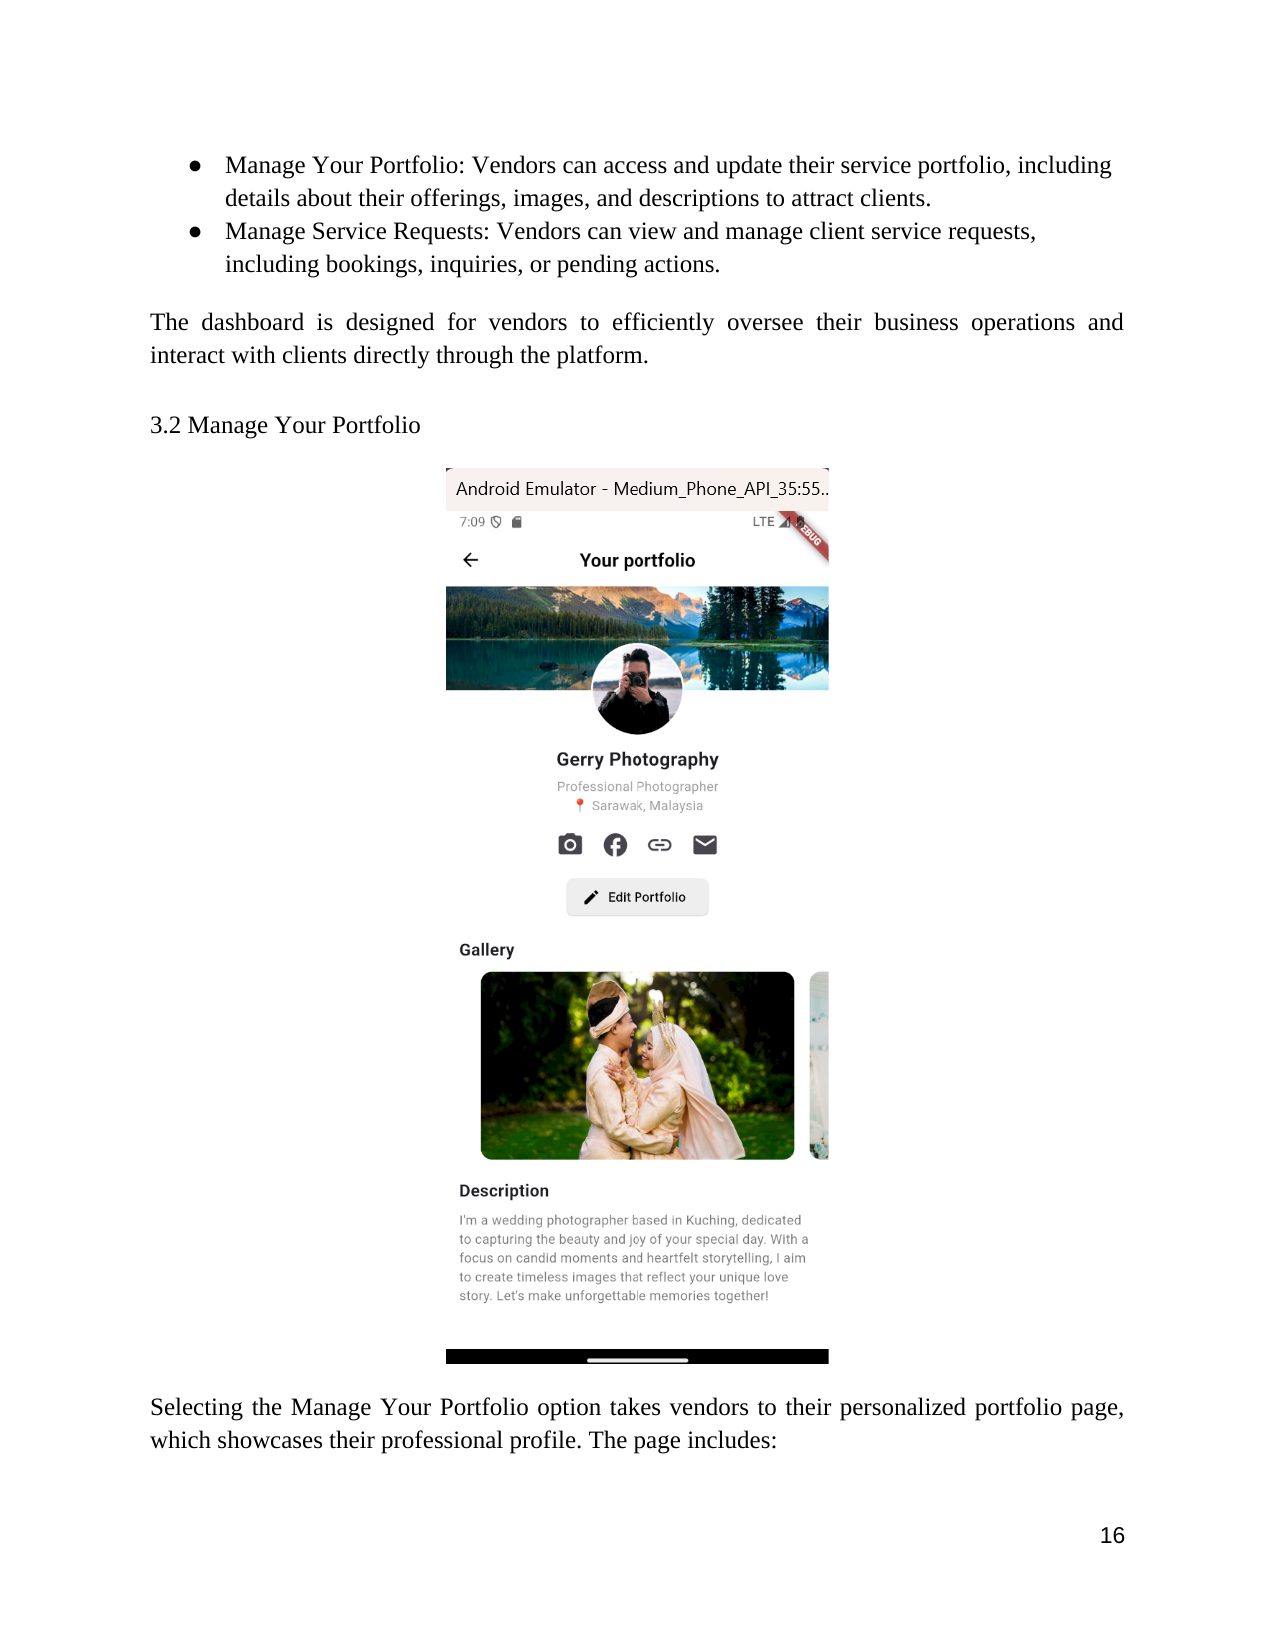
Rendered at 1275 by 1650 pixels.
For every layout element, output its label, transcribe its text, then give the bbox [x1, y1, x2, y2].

subtitle 3.2 Manage Your Portfolio [150, 411, 1125, 439]
list Manage Service Requests: Vendors can view and manage client service requests, including bookings, inquiries, or pending actions. [187, 216, 1125, 278]
text Selecting the Manage Your Portfolio option takes vendors to their personalized portfolio page, which showcases their professional profile. The page includes: [150, 1392, 1125, 1454]
text The dashboard is designed for vendors to efficiently oversee their business operations and interact with clients directly through the platform. [150, 307, 1125, 369]
list Manage Your Portfolio: Vendors can access and update their service portfolio, including details about their offerings, images, and descriptions to attract clients. [187, 150, 1125, 212]
picture [446, 468, 829, 1364]
